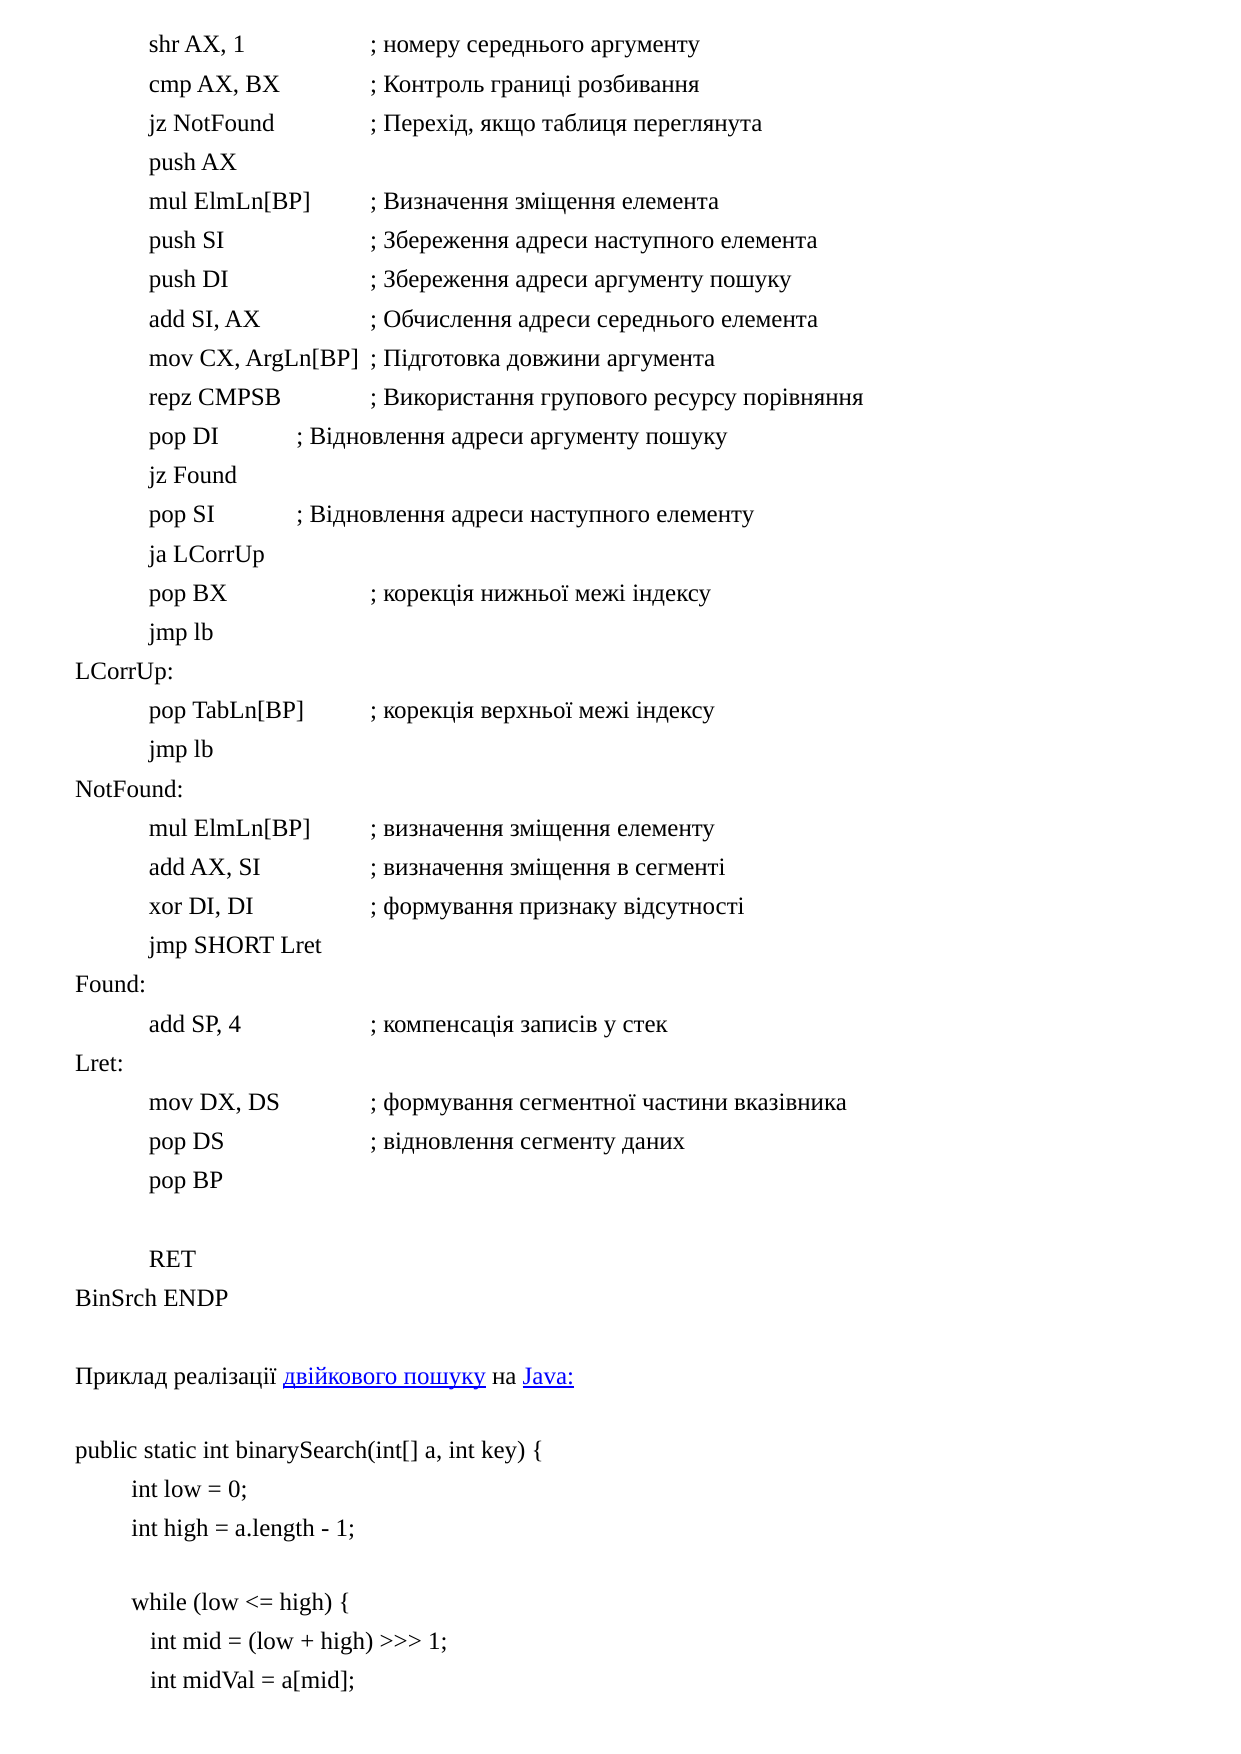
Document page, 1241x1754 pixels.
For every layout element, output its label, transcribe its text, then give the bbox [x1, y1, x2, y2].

text jz NotFound ; Перехід, якщо таблиця переглянута [75, 108, 1165, 137]
text public static int binarySearch(int[] a, int key) { [75, 1435, 1165, 1464]
text pop DI ; Відновлення адреси аргументу пошуку [75, 421, 1165, 450]
text while (low <= high) { [75, 1587, 1165, 1616]
text jz Found [75, 460, 1165, 489]
text pop BX ; корекція нижньої межі індексу [75, 578, 1165, 607]
text push AX [75, 147, 1165, 176]
text Found: [75, 969, 1165, 998]
text mov CX, ArgLn[BP] ; Підготовка довжини аргумента [75, 343, 1165, 372]
text add SP, 4 ; компенсація записів у стек [75, 1009, 1165, 1037]
text int high = a.length - 1; [75, 1513, 1165, 1542]
text pop TabLn[BP] ; корекція верхньої межі індексу [75, 695, 1165, 724]
text RET [75, 1244, 1165, 1272]
text ja LCorrUp [75, 539, 1165, 567]
text jmp SHORT Lret [75, 930, 1165, 959]
text add SI, AX ; Обчислення адреси середнього елемента [75, 304, 1165, 332]
text jmp lb [75, 617, 1165, 646]
text BinSrch ENDP [75, 1283, 1165, 1312]
text Lret: [75, 1048, 1165, 1077]
text LCorrUp: [75, 656, 1165, 685]
text Приклад реалізації двійкового пошуку на Java: [75, 1361, 1165, 1390]
text push SI ; Збереження адреси наступного елемента [75, 225, 1165, 254]
text mov DX, DS ; формування сегментної частини вказівника [75, 1087, 1165, 1116]
text cmp AX, BX ; Контроль границі розбивання [75, 69, 1165, 97]
text shr AX, 1 ; номеру середнього аргументу [75, 29, 1165, 58]
text mul ElmLn[BP] ; визначення зміщення елементу [75, 813, 1165, 842]
text xor DI, DI ; формування признаку відсутності [75, 891, 1165, 920]
text int low = 0; [75, 1474, 1165, 1503]
text jmp lb [75, 734, 1165, 763]
text add AX, SI ; визначення зміщення в сегменті [75, 852, 1165, 881]
text pop SI ; Відновлення адреси наступного елементу [75, 499, 1165, 528]
text int midVal = a[mid]; [75, 1666, 1165, 1694]
text int mid = (low + high) >>> 1; [75, 1626, 1165, 1655]
text pop BP [75, 1165, 1165, 1194]
text mul ElmLn[BP] ; Визначення зміщення елемента [75, 186, 1165, 215]
text pop DS ; відновлення сегменту даних [75, 1126, 1165, 1155]
text NotFound: [75, 774, 1165, 802]
text push DI ; Збереження адреси аргументу пошуку [75, 264, 1165, 293]
text repz CMPSB ; Використання групового ресурсу порівняння [75, 382, 1165, 411]
